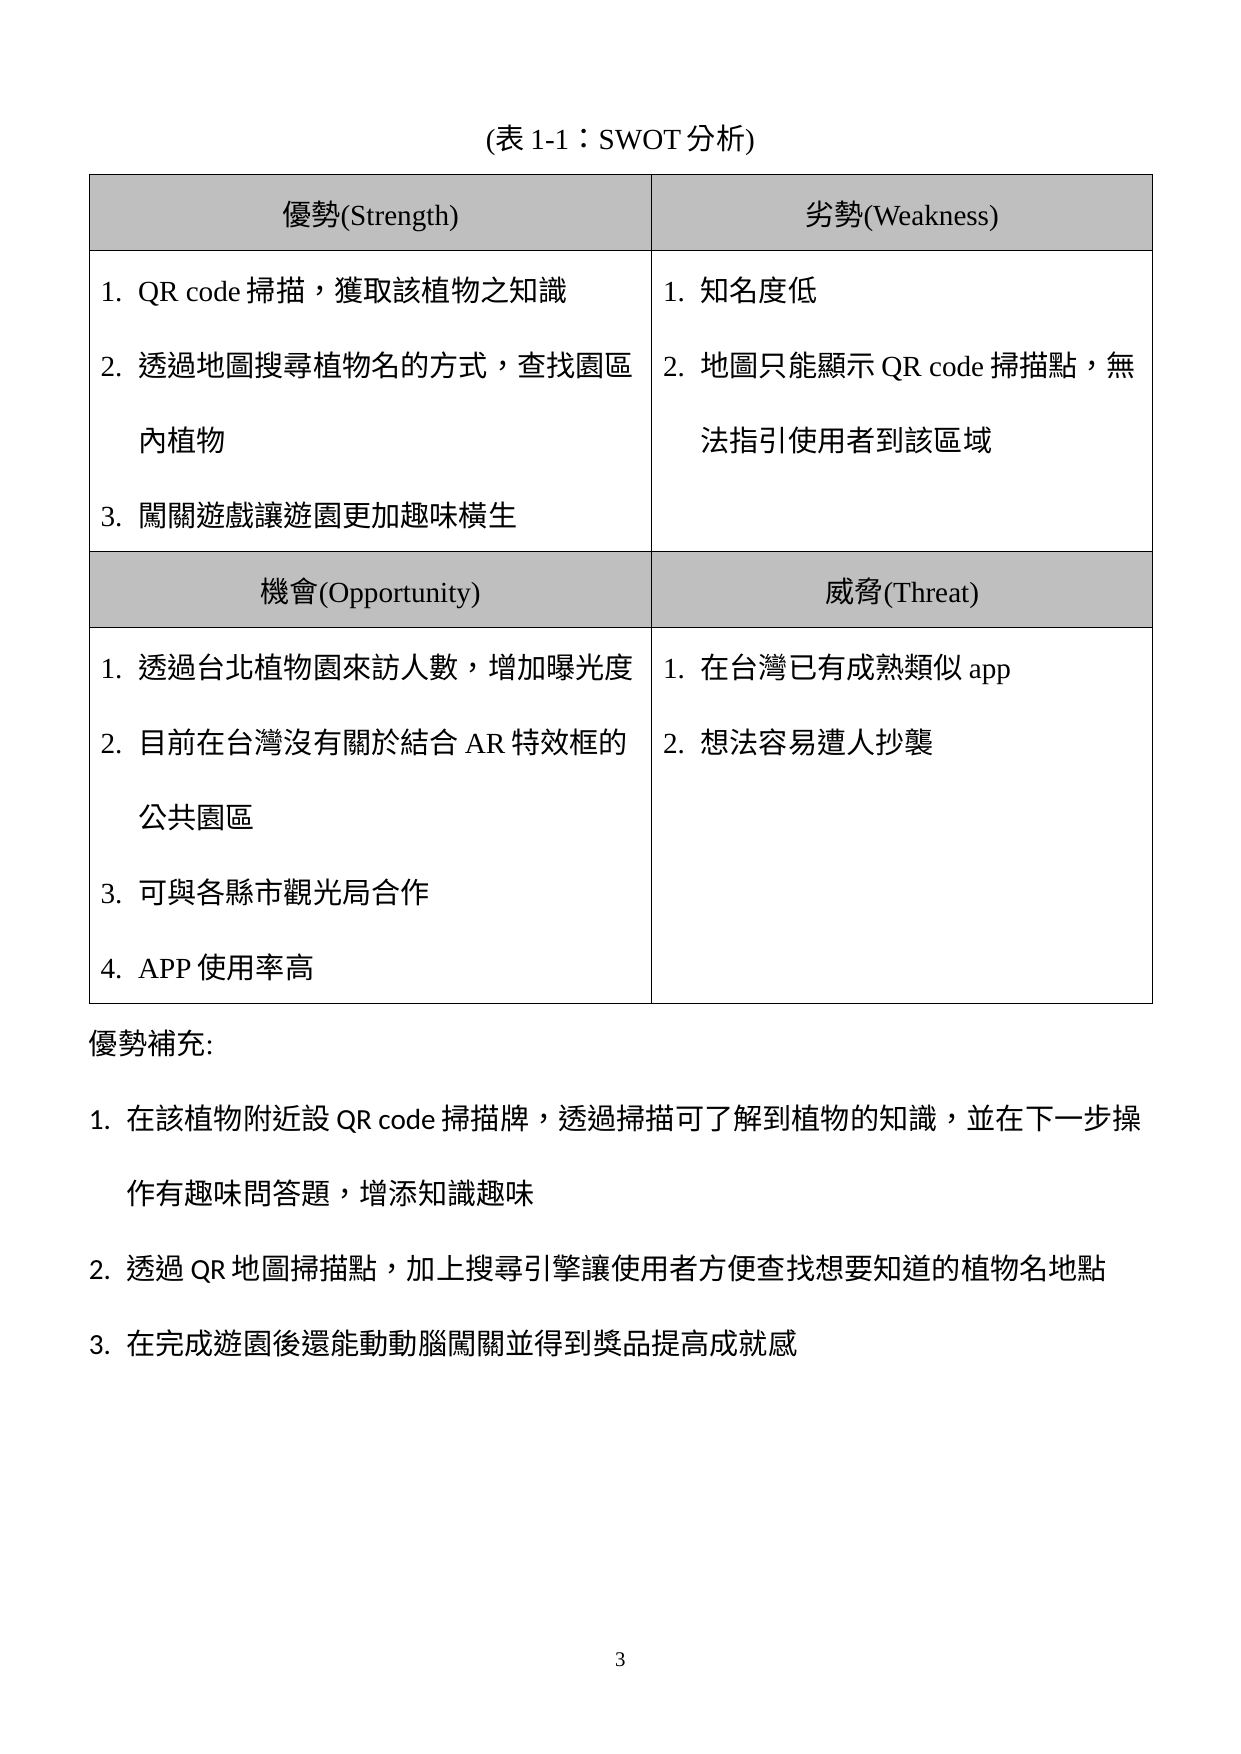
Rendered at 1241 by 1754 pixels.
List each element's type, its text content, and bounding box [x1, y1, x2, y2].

list 透過QR地圖掃描點，加上搜尋引擎讓使用者方便查找想要知道的植物名地點 [89, 1229, 1152, 1304]
table_cell 透過台北植物園來訪人數，增加曝光度 目前在台灣沒有關於結合AR特效框的公共園區 可與各縣市觀光局合作 APP使用率高 [90, 628, 651, 1003]
list 在該植物附近設QR code掃描牌，透過掃描可了解到植物的知識，並在下一步操 [89, 1079, 1152, 1154]
text (表1-1：SWOT分析) [89, 99, 1152, 174]
text 優勢補充: [89, 1004, 1152, 1079]
table_header 優勢(Strength) [90, 175, 651, 250]
table_cell 威脅(Threat) [652, 552, 1152, 627]
table_cell 機會(Opportunity) [90, 552, 651, 627]
table_cell 在台灣已有成熟類似app 想法容易遭人抄襲 [652, 628, 1152, 1003]
table_header 劣勢(Weakness) [652, 175, 1152, 250]
table_cell 知名度低 地圖只能顯示QR code掃描點，無法指引使用者到該區域 [652, 251, 1152, 551]
list 在完成遊園後還能動動腦闖關並得到獎品提高成就感 [89, 1304, 1152, 1379]
table_cell QR code掃描，獲取該植物之知識 透過地圖搜尋植物名的方式，查找園區內植物 闖關遊戲讓遊園更加趣味橫生 [90, 251, 651, 551]
list 作有趣味問答題，增添知識趣味 [126, 1154, 1152, 1229]
